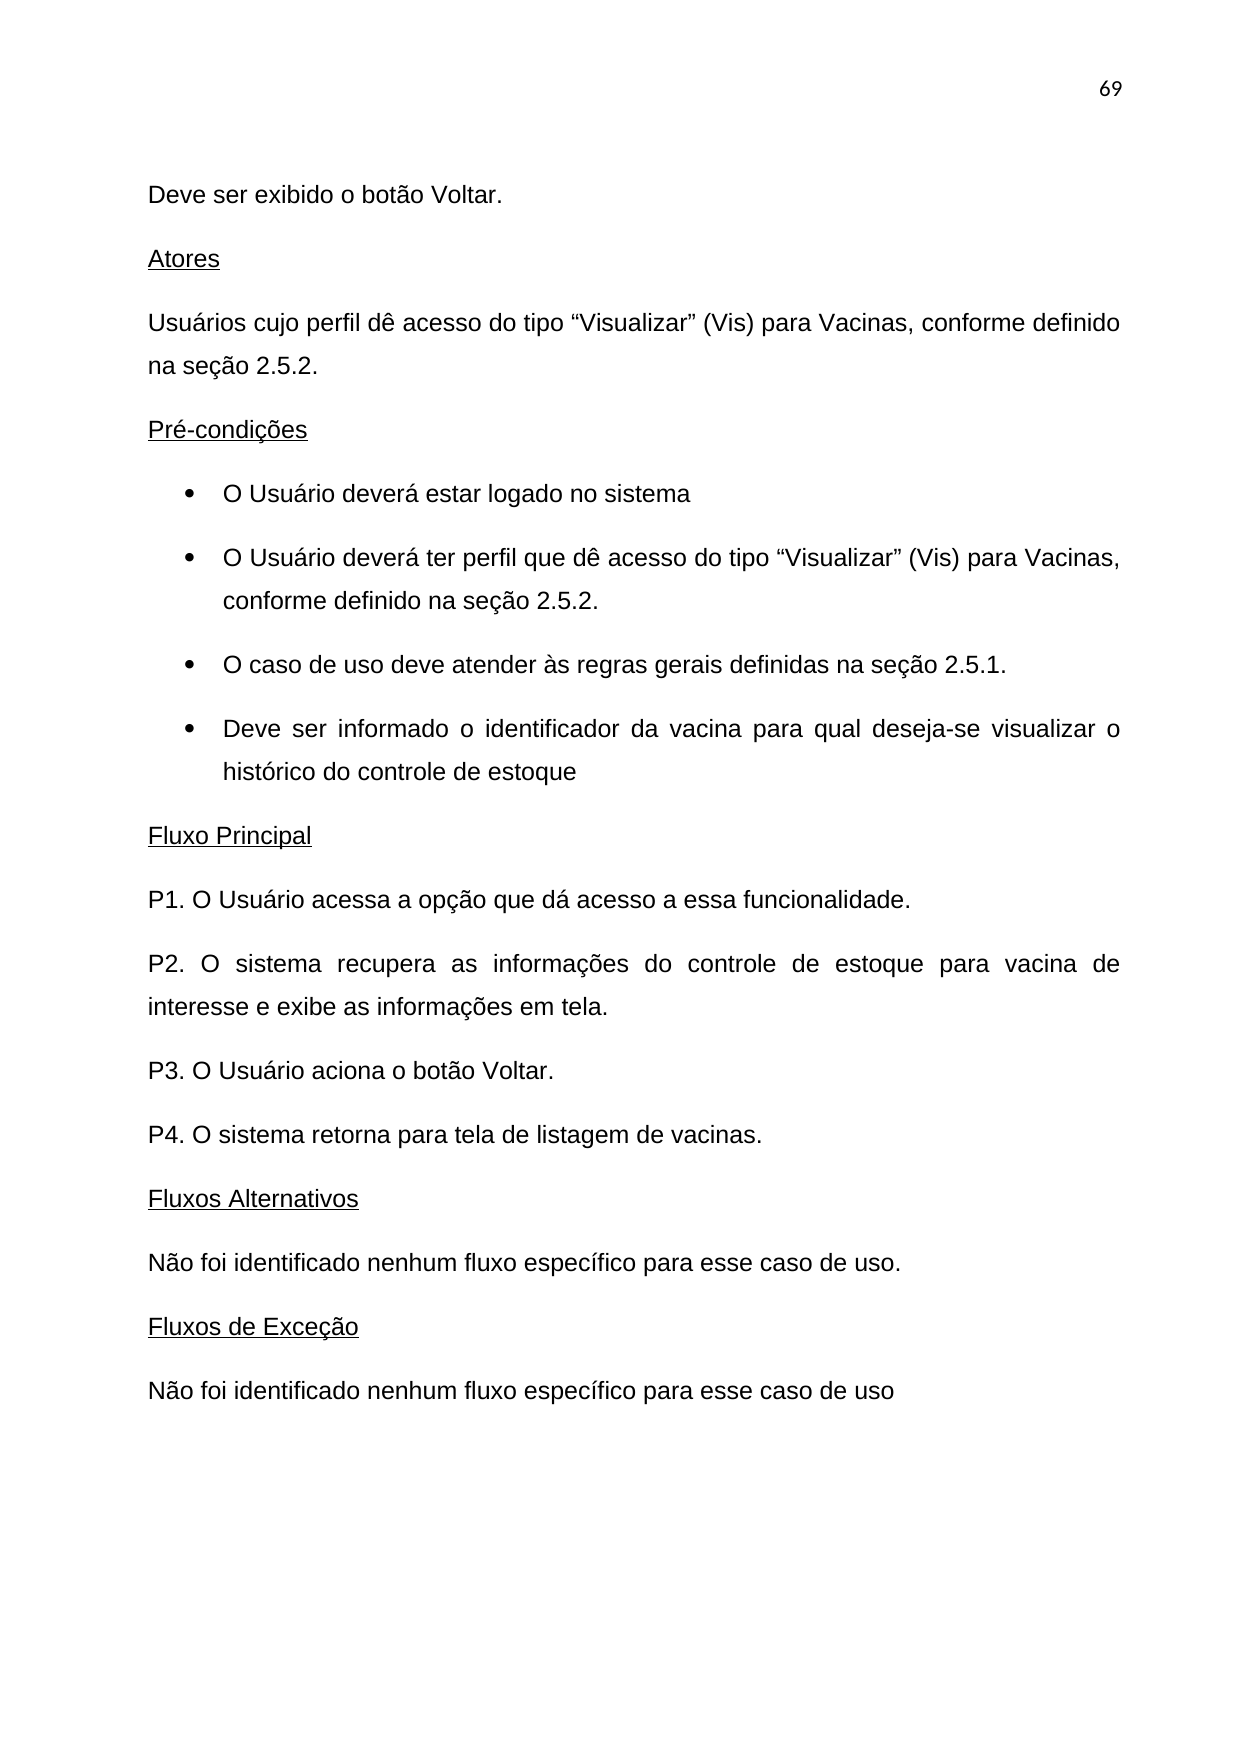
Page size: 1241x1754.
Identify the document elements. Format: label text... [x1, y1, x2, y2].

text Deve ser exibido o botão Voltar. [148, 179, 1122, 208]
text Não foi identificado nenhum fluxo específico para esse caso de uso [148, 1376, 1122, 1404]
list O Usuário deverá estar logado no sistema [185, 478, 1122, 507]
text Não foi identificado nenhum fluxo específico para esse caso de uso. [148, 1248, 1122, 1277]
text Fluxo Principal [148, 821, 1122, 850]
text Fluxos Alternativos [148, 1184, 1122, 1213]
text Usuários cujo perfil dê acesso do tipo “Visualizar” (Vis) para Vacinas, conforme definido na seção 2.5.2. [148, 307, 1122, 379]
list O Usuário deverá ter perfil que dê acesso do tipo “Visualizar” (Vis) para Vacinas, conforme definido na seção 2.5.2. [185, 543, 1122, 614]
text P1. O Usuário acessa a opção que dá acesso a essa funcionalidade. [148, 885, 1122, 914]
text P4. O sistema retorna para tela de listagem de vacinas. [148, 1120, 1122, 1149]
text Fluxos de Exceção [148, 1312, 1122, 1341]
text P3. O Usuário aciona o botão Voltar. [148, 1056, 1122, 1085]
text Pré-condições [148, 414, 1122, 443]
list O caso de uso deve atender às regras gerais definidas na seção 2.5.1. [185, 650, 1122, 679]
text Atores [148, 243, 1122, 272]
list Deve ser informado o identificador da vacina para qual deseja-se visualizar o histórico do controle de estoque [185, 714, 1122, 786]
text P2. O sistema recupera as informações do controle de estoque para vacina de interesse e exibe as informações em tela. [148, 949, 1122, 1021]
